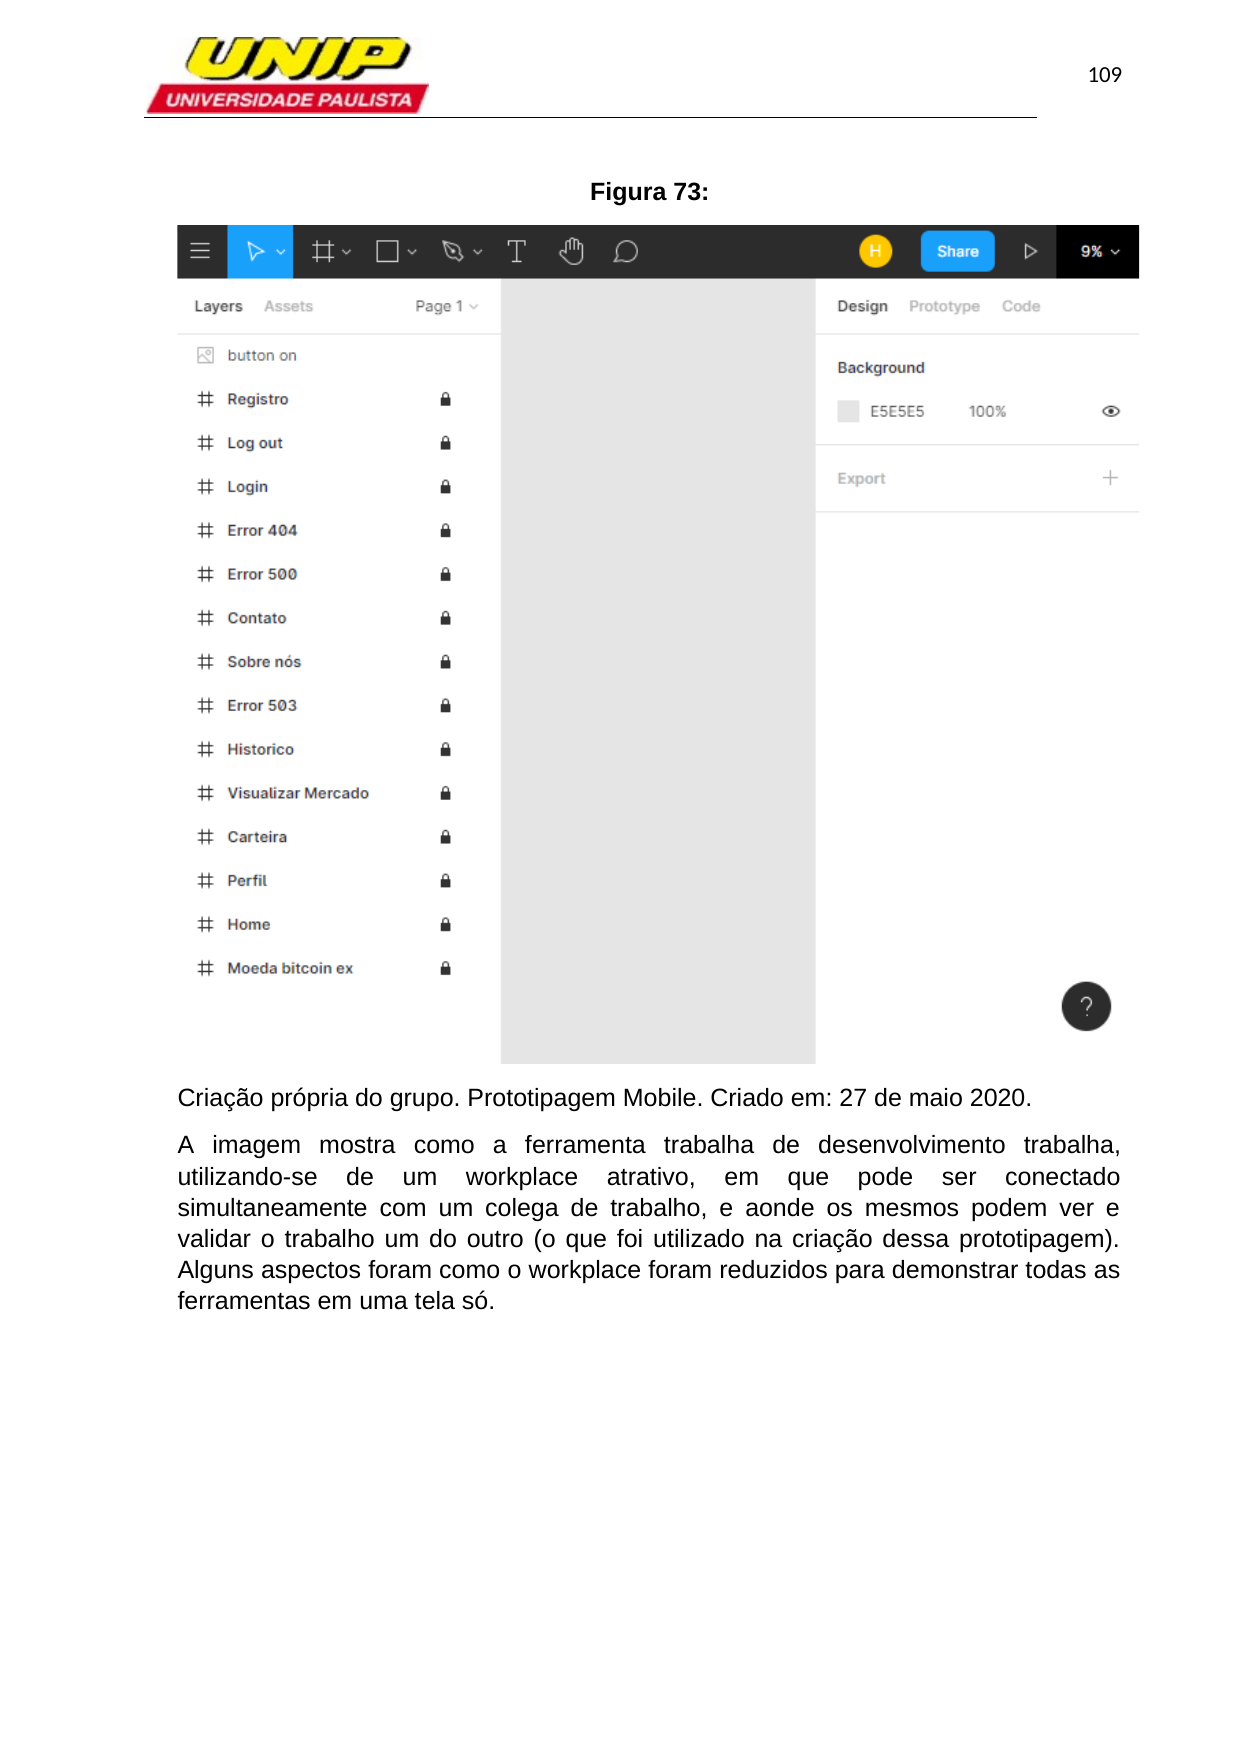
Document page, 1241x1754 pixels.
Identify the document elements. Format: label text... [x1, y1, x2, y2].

text Criação própria do grupo. Prototipagem Mobile. Criado em: 27 de maio 2020. [177, 1083, 1122, 1112]
text A imagem mostra como a ferramenta trabalha de desenvolvimento trabalha, utilizando-se de um workplace atrativo, em que pode ser conectado simultaneamente com um colega de trabalho, e aonde os mesmos podem ver e validar o trabalho um do outro (o que foi utilizado na criação dessa prototipagem). Alguns aspectos foram como o workplace foram reduzidos para demonstrar todas as ferramentas em uma tela só. [177, 1131, 1122, 1314]
picture [146, 37, 429, 114]
text Figura 73: [177, 177, 1122, 206]
picture [177, 225, 1140, 1064]
